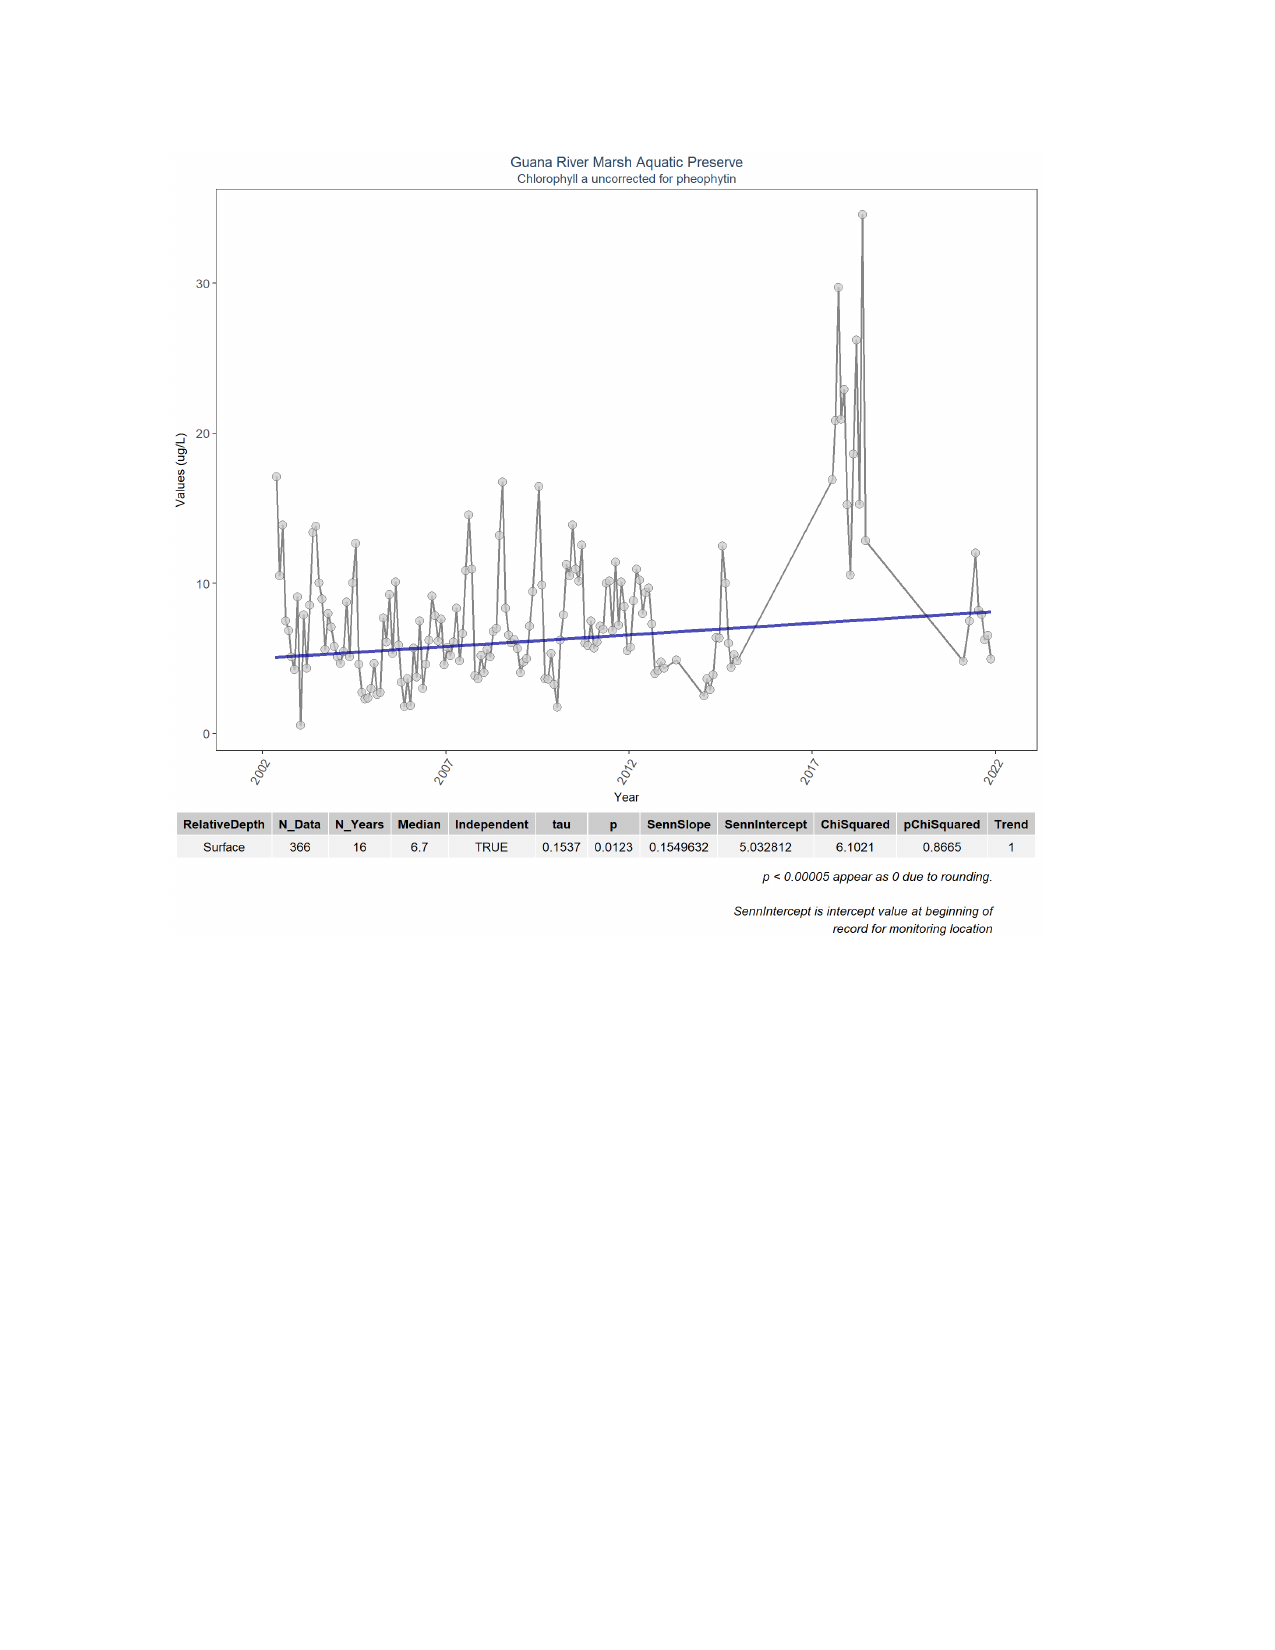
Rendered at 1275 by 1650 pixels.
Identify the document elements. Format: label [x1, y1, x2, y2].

picture [168, 150, 1044, 938]
